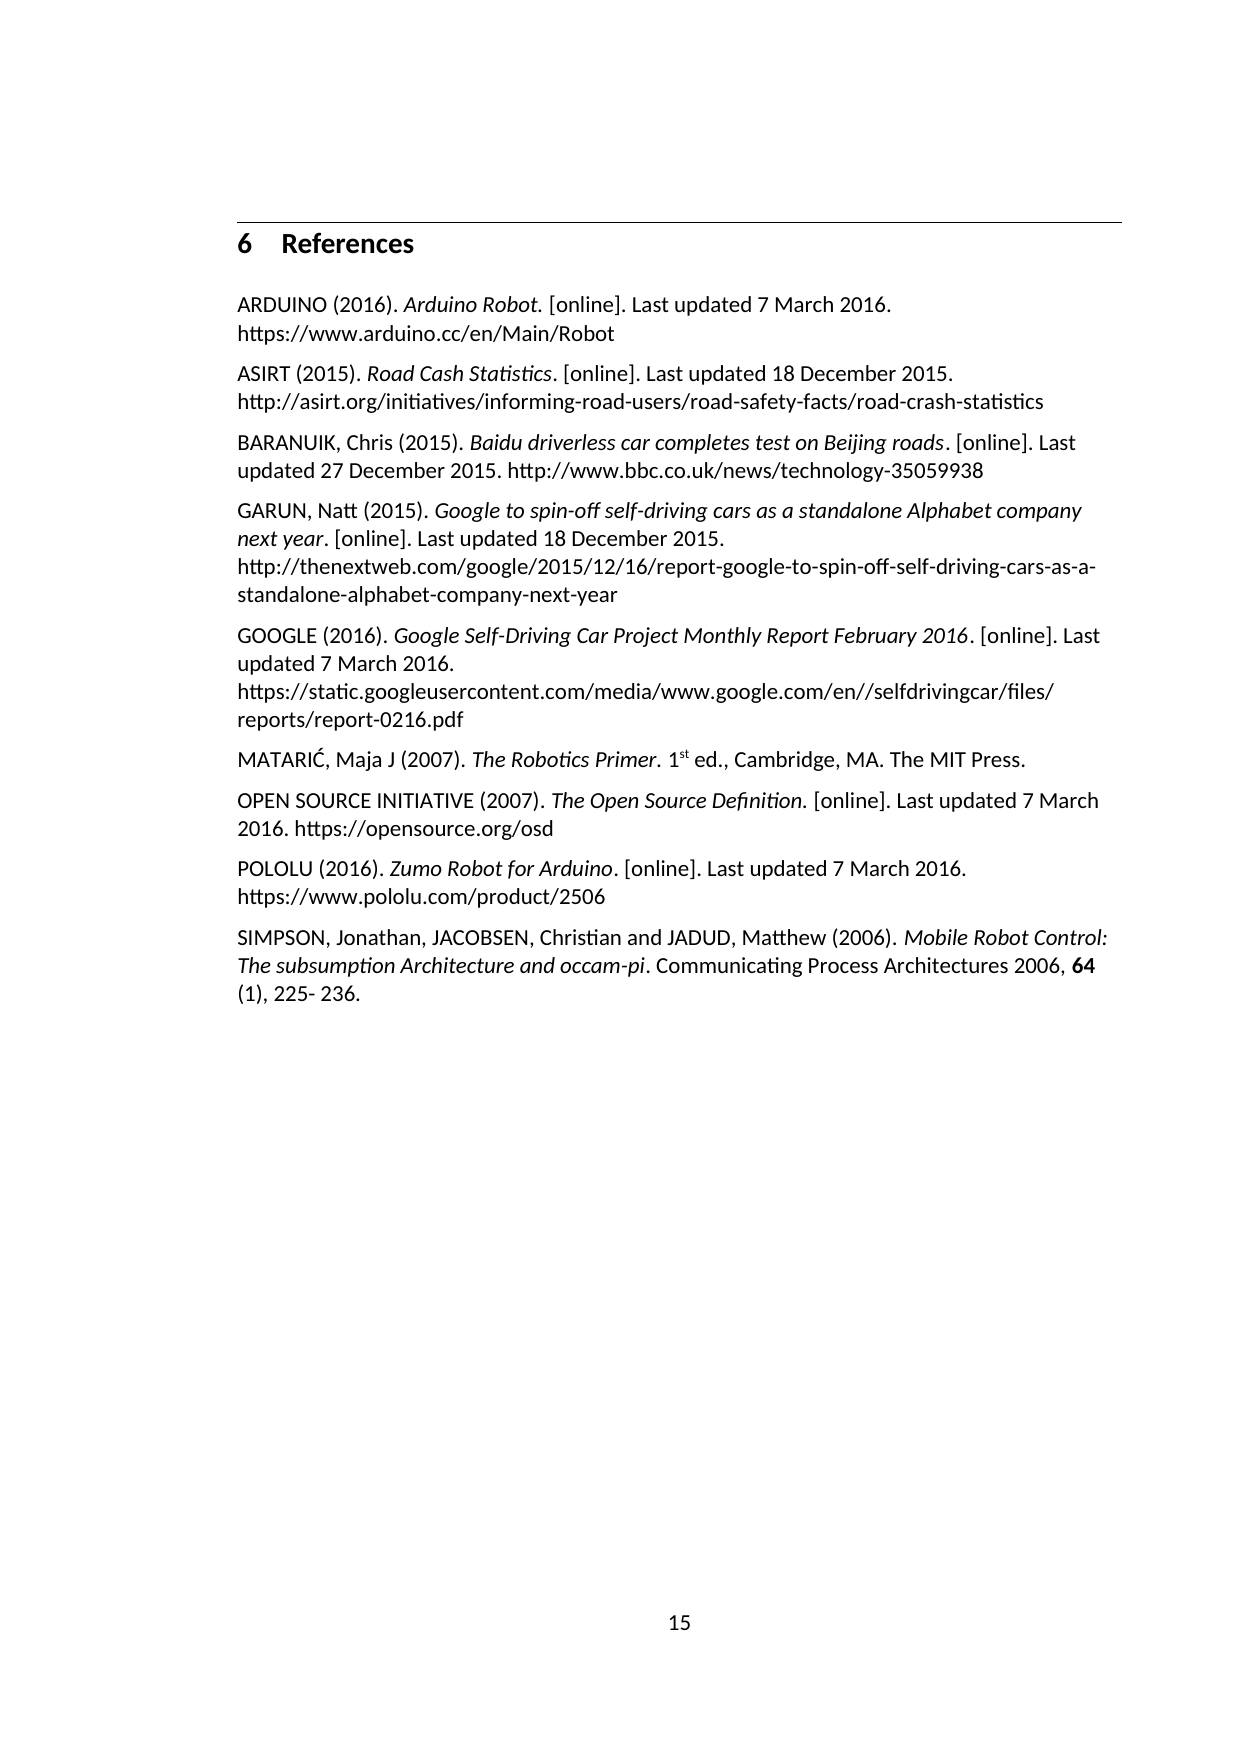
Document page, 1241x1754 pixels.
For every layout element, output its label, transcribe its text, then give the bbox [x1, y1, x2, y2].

text ARDUINO (2016). Arduino Robot. [online]. Last updated 7 March 2016. https://www.arduino.cc/en/Main/Robot [237, 291, 1122, 347]
text BARANUIK, Chris (2015). Baidu driverless car completes test on Beijing roads. [online]. Last updated 27 December 2015. http://www.bbc.co.uk/news/technology-35059938 [237, 428, 1122, 484]
text SIMPSON, Jonathan, JACOBSEN, Christian and JADUD, Matthew (2006). Mobile Robot Control: The subsumption Architecture and occam-pi. Communicating Process Architectures 2006, 64 (1), 225- 236. [237, 923, 1122, 1007]
text POLOLU (2016). Zumo Robot for Arduino. [online]. Last updated 7 March 2016. https://www.pololu.com/product/2506 [237, 854, 1122, 911]
text ASIRT (2015). Road Cash Statistics. [online]. Last updated 18 December 2015. http://asirt.org/initiatives/informing-road-users/road-safety-facts/road-crash-statistics [237, 359, 1122, 415]
text OPEN SOURCE INITIATIVE (2007). The Open Source Definition. [online]. Last updated 7 March 2016. https://opensource.org/osd [237, 786, 1122, 842]
subtitle References [237, 223, 1122, 260]
text GOOGLE (2016). Google Self-Driving Car Project Monthly Report February 2016. [online]. Last updated 7 March 2016. https://static.googleusercontent.com/media/www.google.com/en//selfdrivingcar/files/reports/report-0216.pdf [237, 621, 1122, 733]
text MATARIĆ, Maja J (2007). The Robotics Primer. 1st ed., Cambridge, MA. The MIT Press. [237, 745, 1122, 773]
text GARUN, Natt (2015). Google to spin-off self-driving cars as a standalone Alphabet company next year. [online]. Last updated 18 December 2015. http://thenextweb.com/google/2015/12/16/report-google-to-spin-off-self-driving-cars-as-a-standalone-alphabet-company-next-year [237, 496, 1122, 608]
